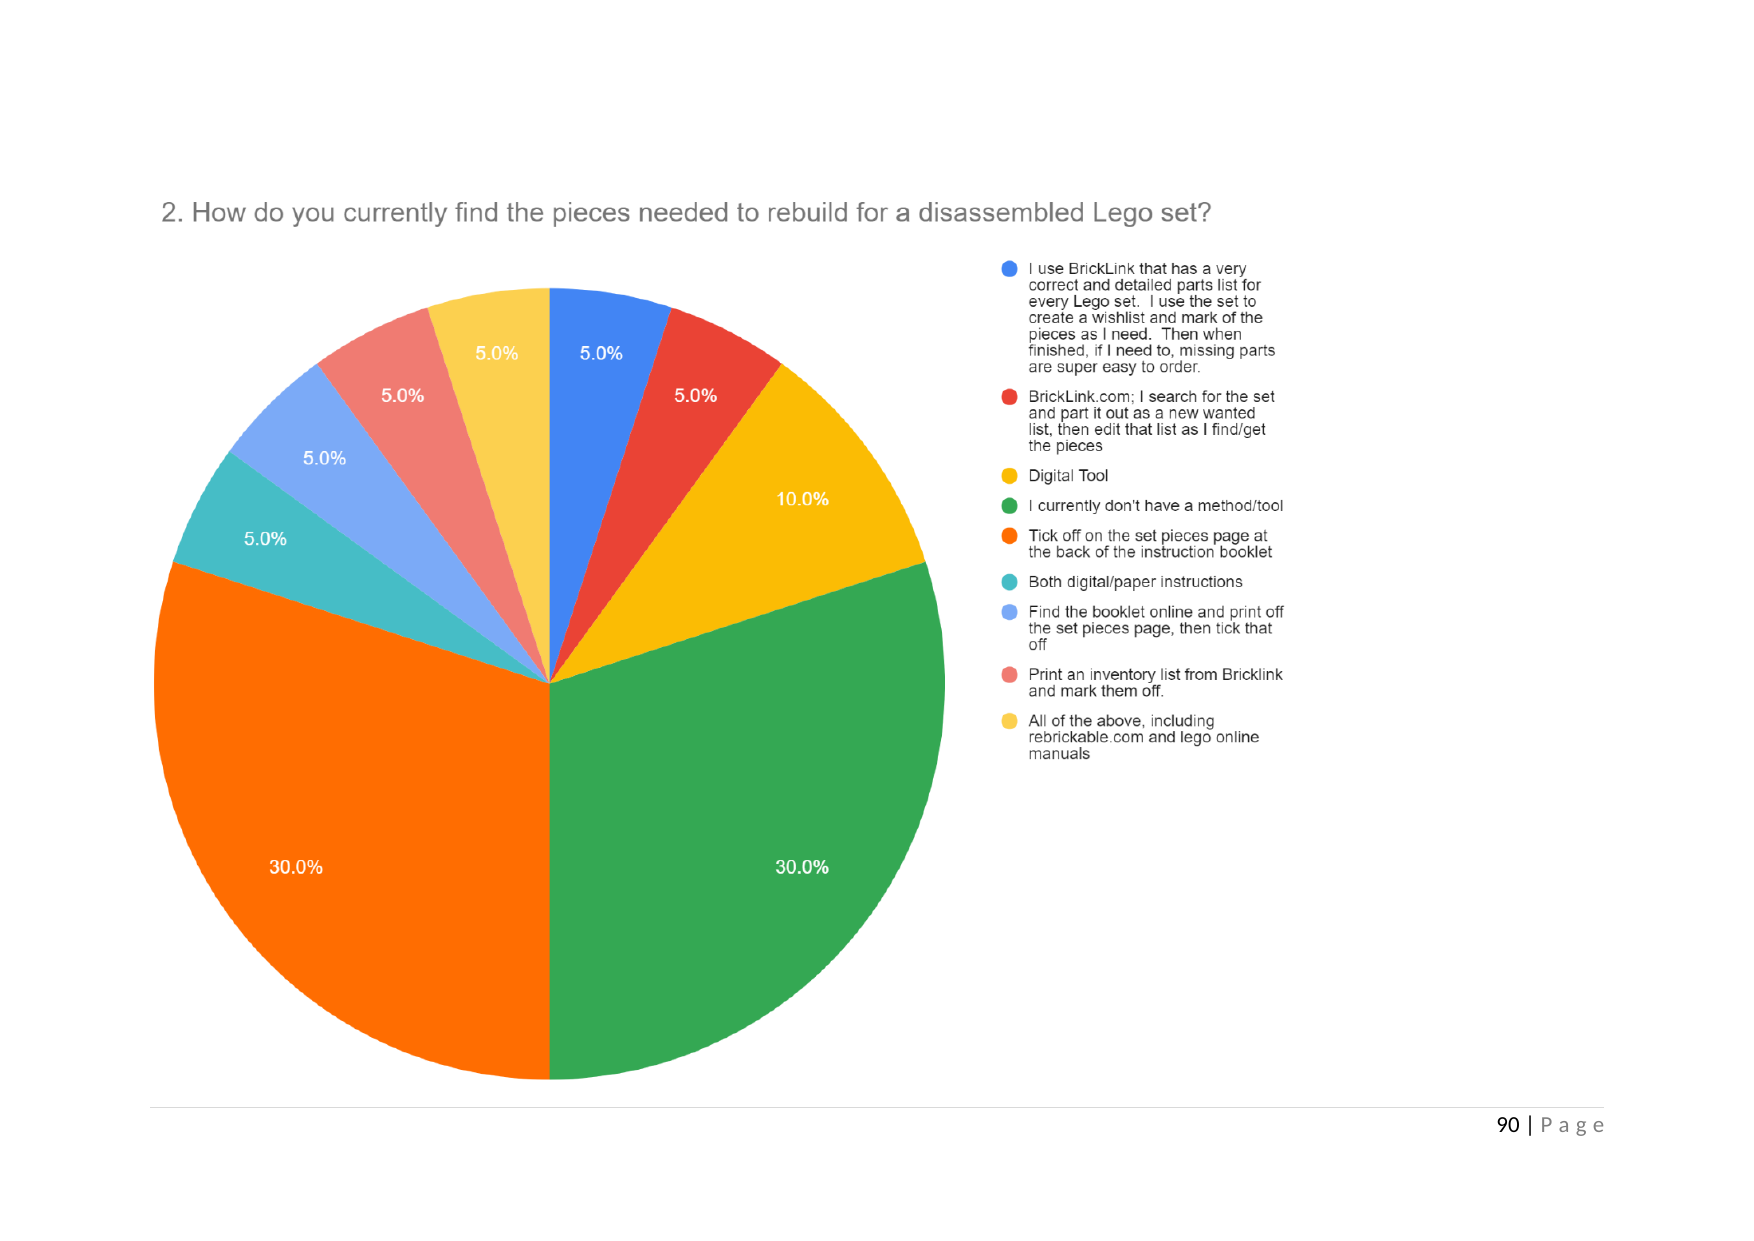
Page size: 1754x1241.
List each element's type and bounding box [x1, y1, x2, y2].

picture [150, 150, 1287, 1085]
